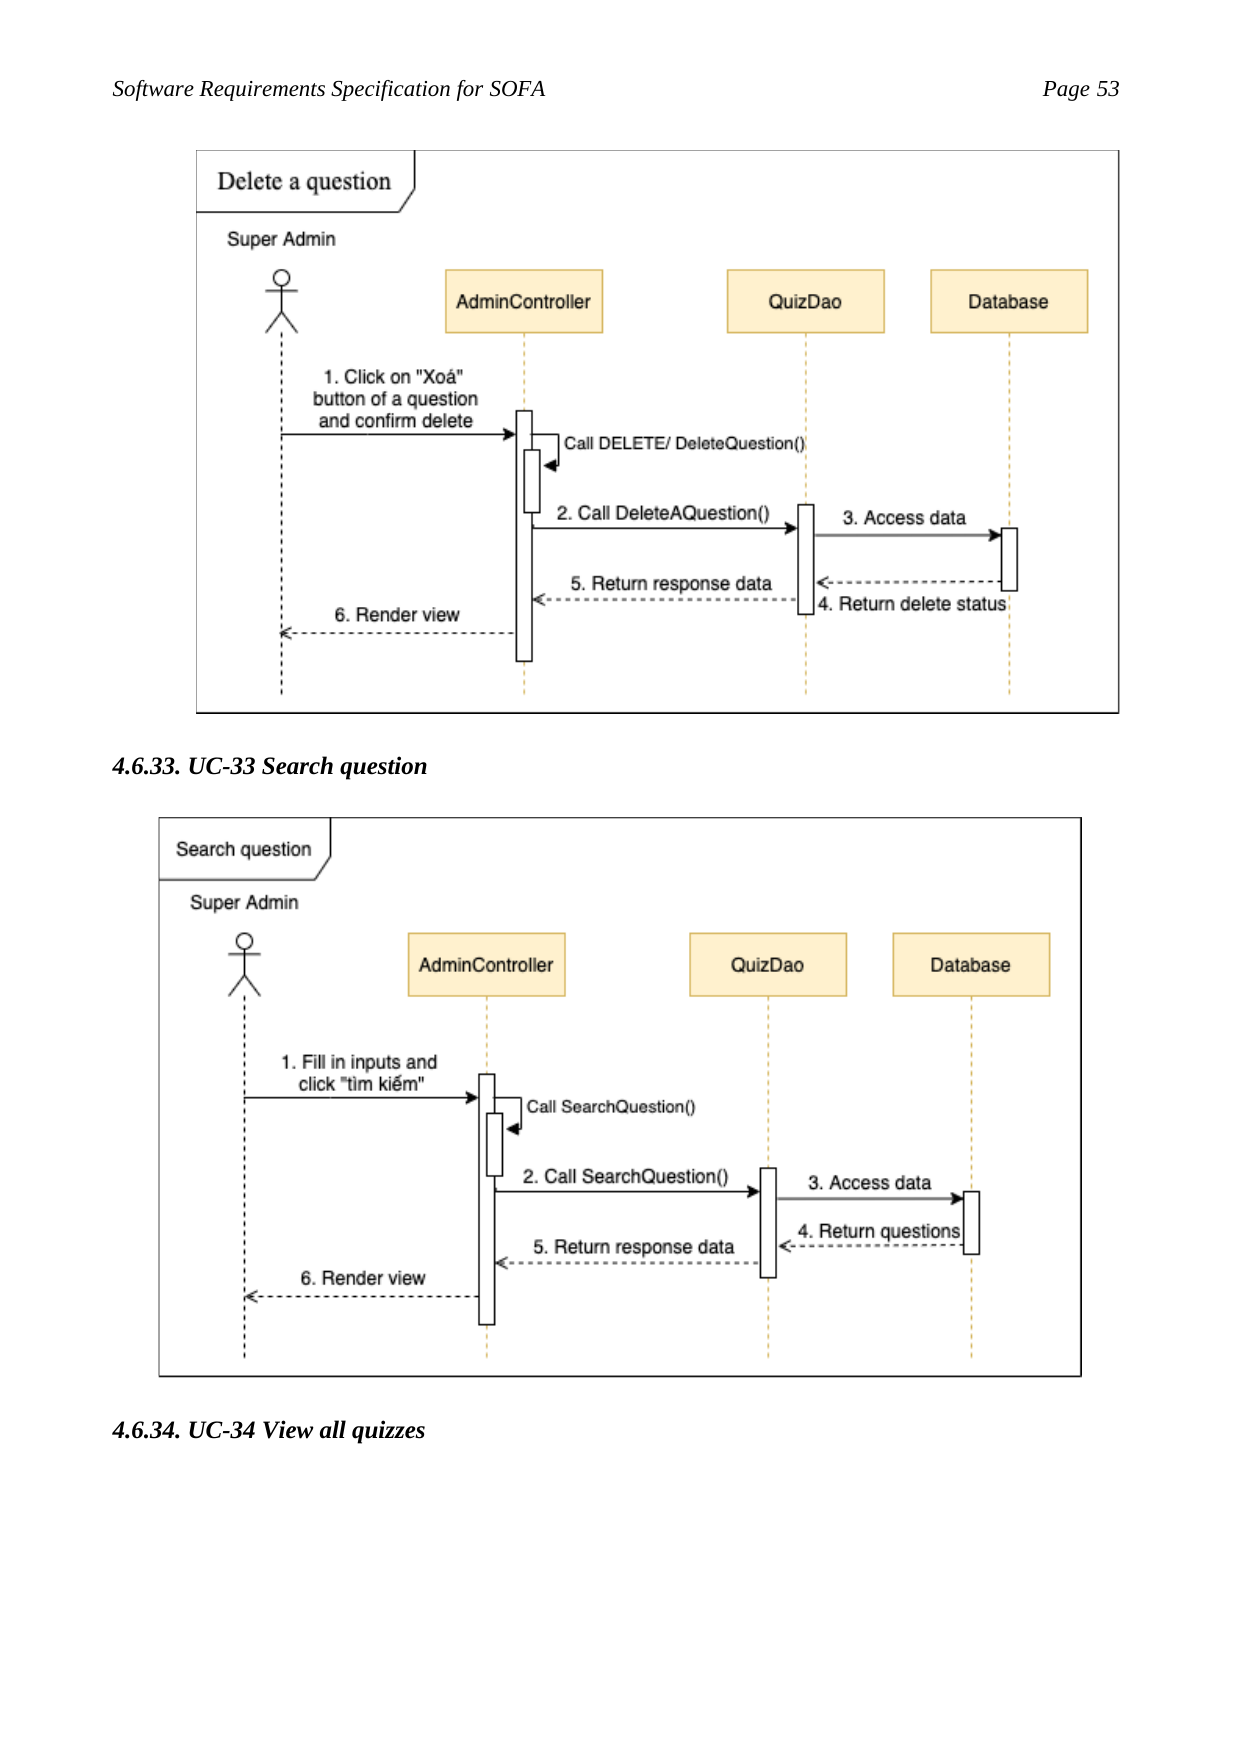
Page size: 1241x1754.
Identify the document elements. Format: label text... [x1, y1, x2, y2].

text 4.6.33. UC-33 Search question [112, 751, 1128, 780]
picture [196, 150, 1120, 714]
text 4.6.34. UC-34 View all quizzes [112, 1415, 1128, 1444]
picture [158, 817, 1082, 1379]
